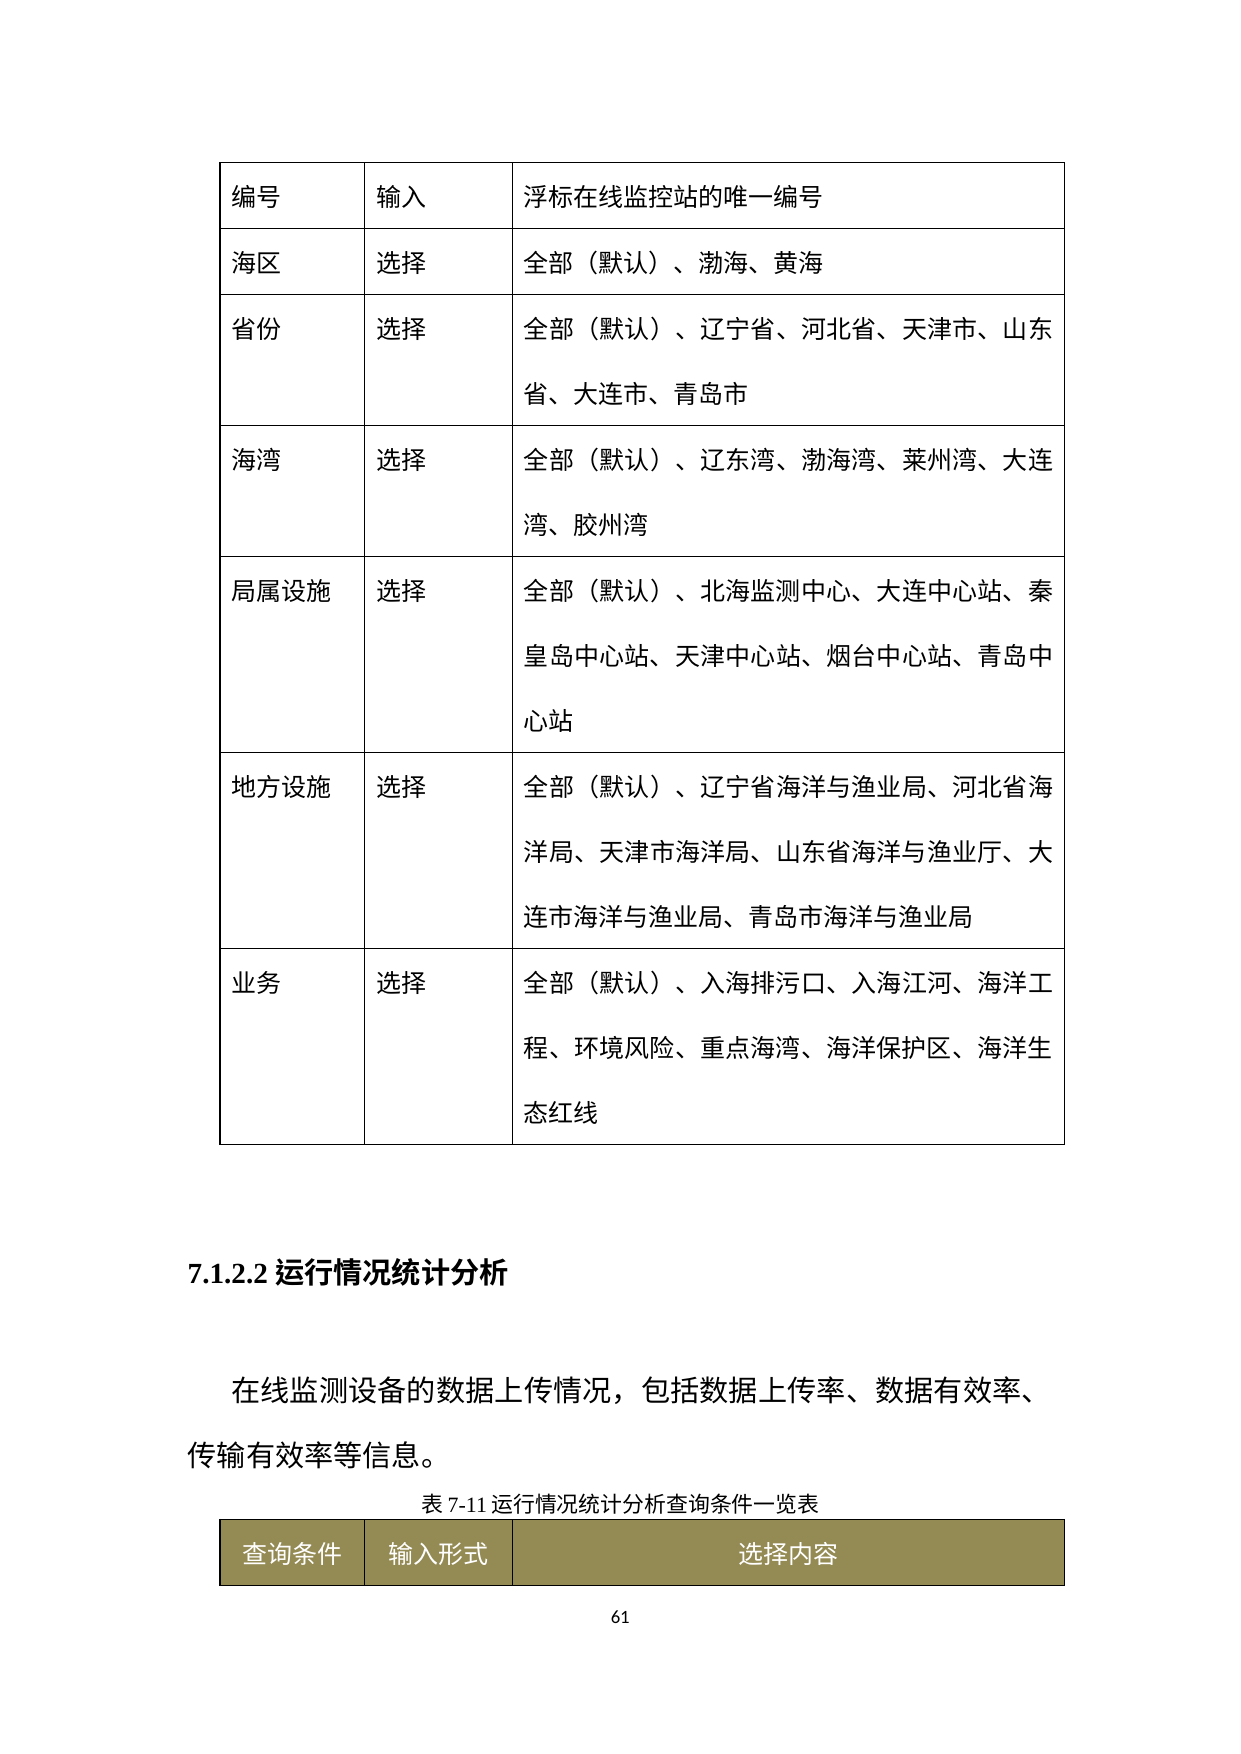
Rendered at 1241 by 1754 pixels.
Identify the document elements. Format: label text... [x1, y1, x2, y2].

table_cell 选择 [365, 557, 512, 752]
table_cell 海湾 [221, 426, 364, 556]
table_cell 选择 [365, 229, 512, 294]
text 在线监测设备的数据上传情况，包括数据上传率、数据有效率、传输有效率等信息。 [187, 1356, 1053, 1486]
table_cell 选择 [365, 753, 512, 948]
table_cell 海区 [221, 229, 364, 294]
table_cell 全部（默认）、辽宁省、河北省、天津市、山东省、大连市、青岛市 [513, 295, 1064, 425]
table_cell 输入 [365, 163, 512, 228]
table_cell 地方设施 [221, 753, 364, 948]
table_cell 全部（默认）、北海监测中心、大连中心站、秦皇岛中心站、天津中心站、烟台中心站、青岛中心站 [513, 557, 1064, 752]
table_cell 选择 [365, 295, 512, 425]
subtitle 7.1.2.2 运行情况统计分析 [187, 1239, 1053, 1304]
table_cell 全部（默认）、辽宁省海洋与渔业局、河北省海洋局、天津市海洋局、山东省海洋与渔业厅、大连市海洋与渔业局、青岛市海洋与渔业局 [513, 753, 1064, 948]
table_cell 全部（默认）、入海排污口、入海江河、海洋工程、环境风险、重点海湾、海洋保护区、海洋生态红线 [513, 949, 1064, 1144]
table_cell 浮标在线监控站的唯一编号 [513, 163, 1064, 228]
table_header 查询条件 [221, 1520, 364, 1585]
table_cell 业务 [221, 949, 364, 1144]
table_cell 选择 [365, 949, 512, 1144]
table_cell 全部（默认）、渤海、黄海 [513, 229, 1064, 294]
table_cell 编号 [221, 163, 364, 228]
table_header 输入形式 [365, 1520, 512, 1585]
text 表7-11运行情况统计分析查询条件一览表 [187, 1486, 1053, 1519]
table_header 选择内容 [513, 1520, 1064, 1585]
table_cell 省份 [221, 295, 364, 425]
table_cell 局属设施 [221, 557, 364, 752]
table_cell 选择 [365, 426, 512, 556]
table_cell 全部（默认）、辽东湾、渤海湾、莱州湾、大连湾、胶州湾 [513, 426, 1064, 556]
